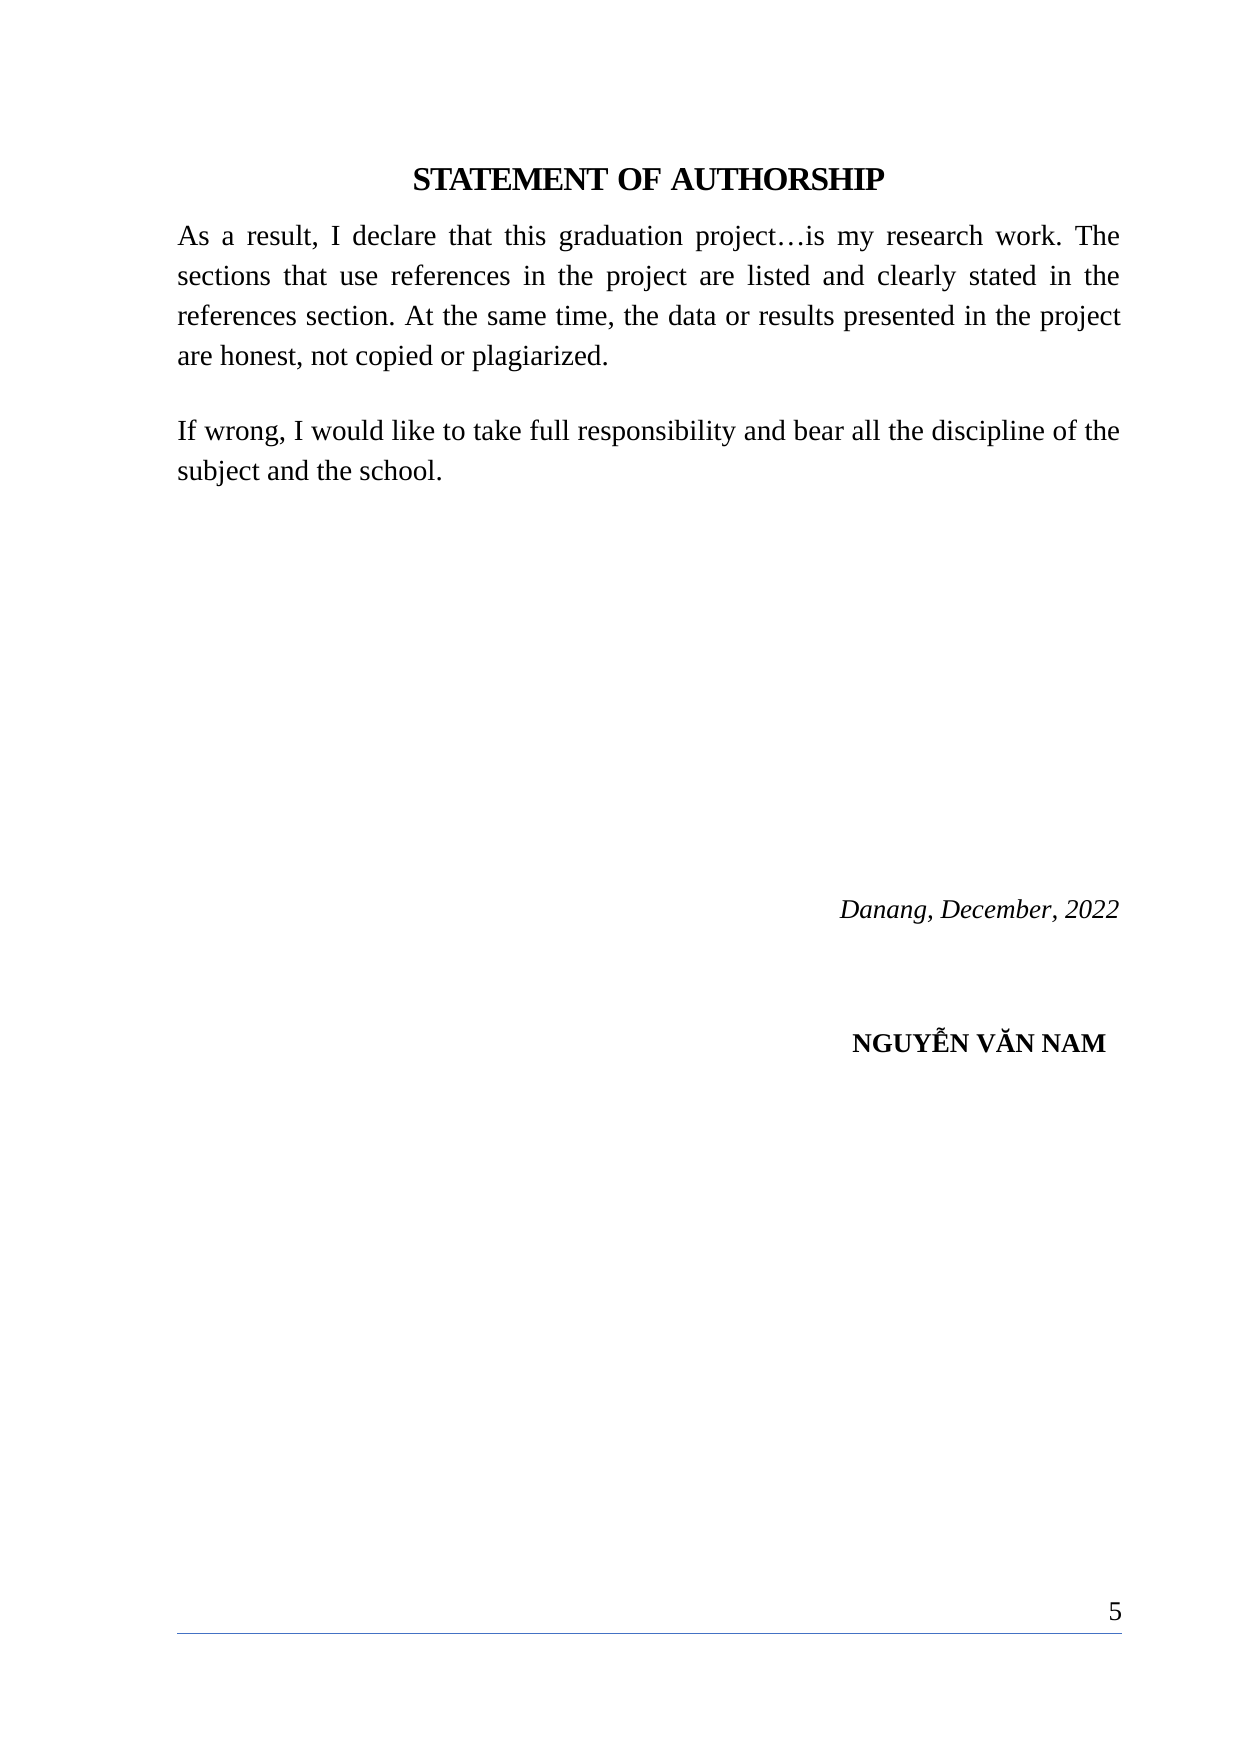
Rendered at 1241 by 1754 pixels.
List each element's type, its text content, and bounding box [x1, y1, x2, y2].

text NGUYỄN VĂN NAM [177, 1027, 1122, 1058]
text If wrong, I would like to take full responsibility and bear all the discipline of the subject and the school. [177, 413, 1122, 487]
text As a result, I declare that this graduation project…is my research work. The sections that use references in the project are listed and clearly stated in the references section. At the same time, the data or results presented in the project are honest, not copied or plagiarized. [177, 218, 1122, 372]
title STATEMENT OF AUTHORSHIP [177, 159, 1122, 198]
text Danang, December, 2022 [177, 893, 1122, 924]
